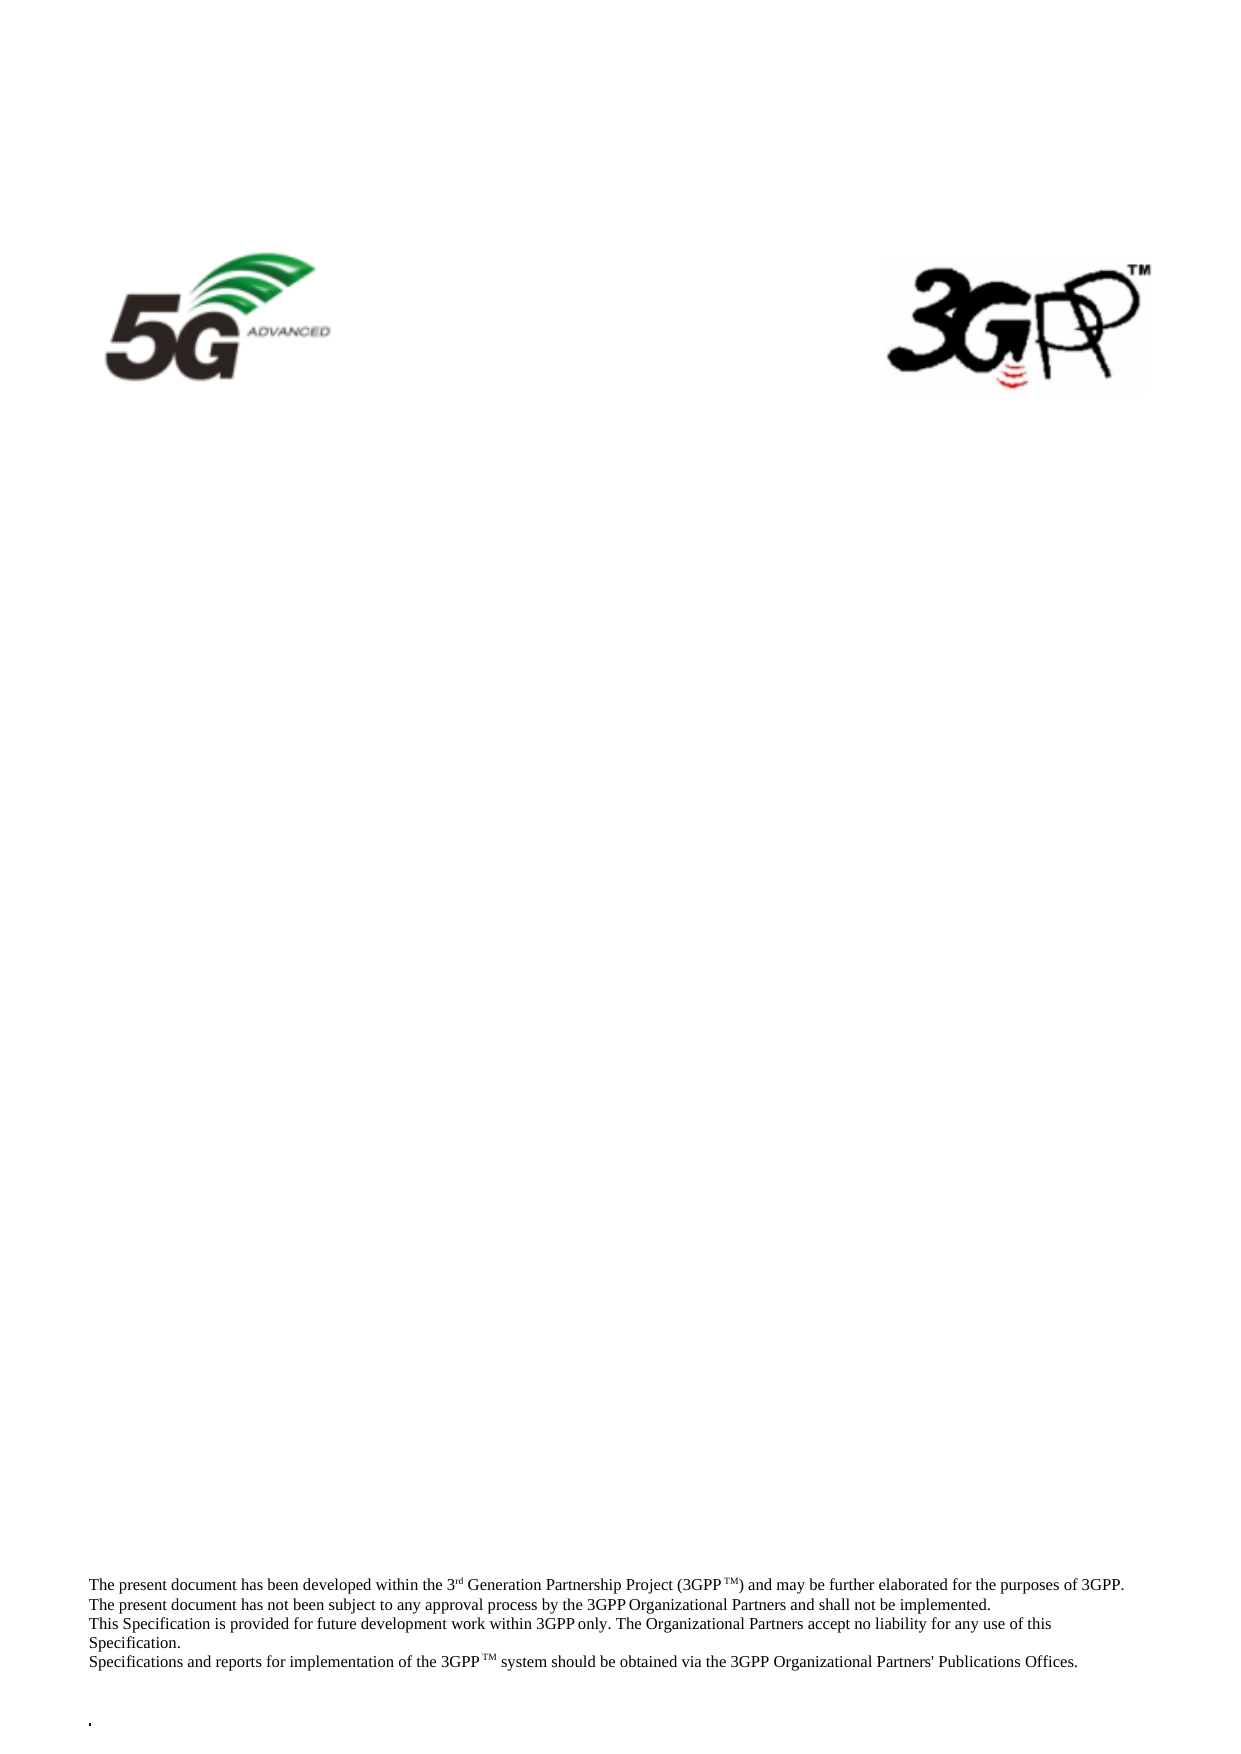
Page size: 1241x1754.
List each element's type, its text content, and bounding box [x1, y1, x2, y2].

text The present document has been developed within the 3rd Generation Partnership Project (3GPP TM) and may be further elaborated for the purposes of 3GPP. The present document has not been subject to any approval process by the 3GPP Organizational Partners and shall not be implemented. This Specification is provided for future development work within 3GPP only. The Organizational Partners accept no liability for any use of this Specification. Specifications and reports for implementation of the 3GPP TM system should be obtained via the 3GPP Organizational Partners' Publications Offices. [89, 1575, 1125, 1671]
